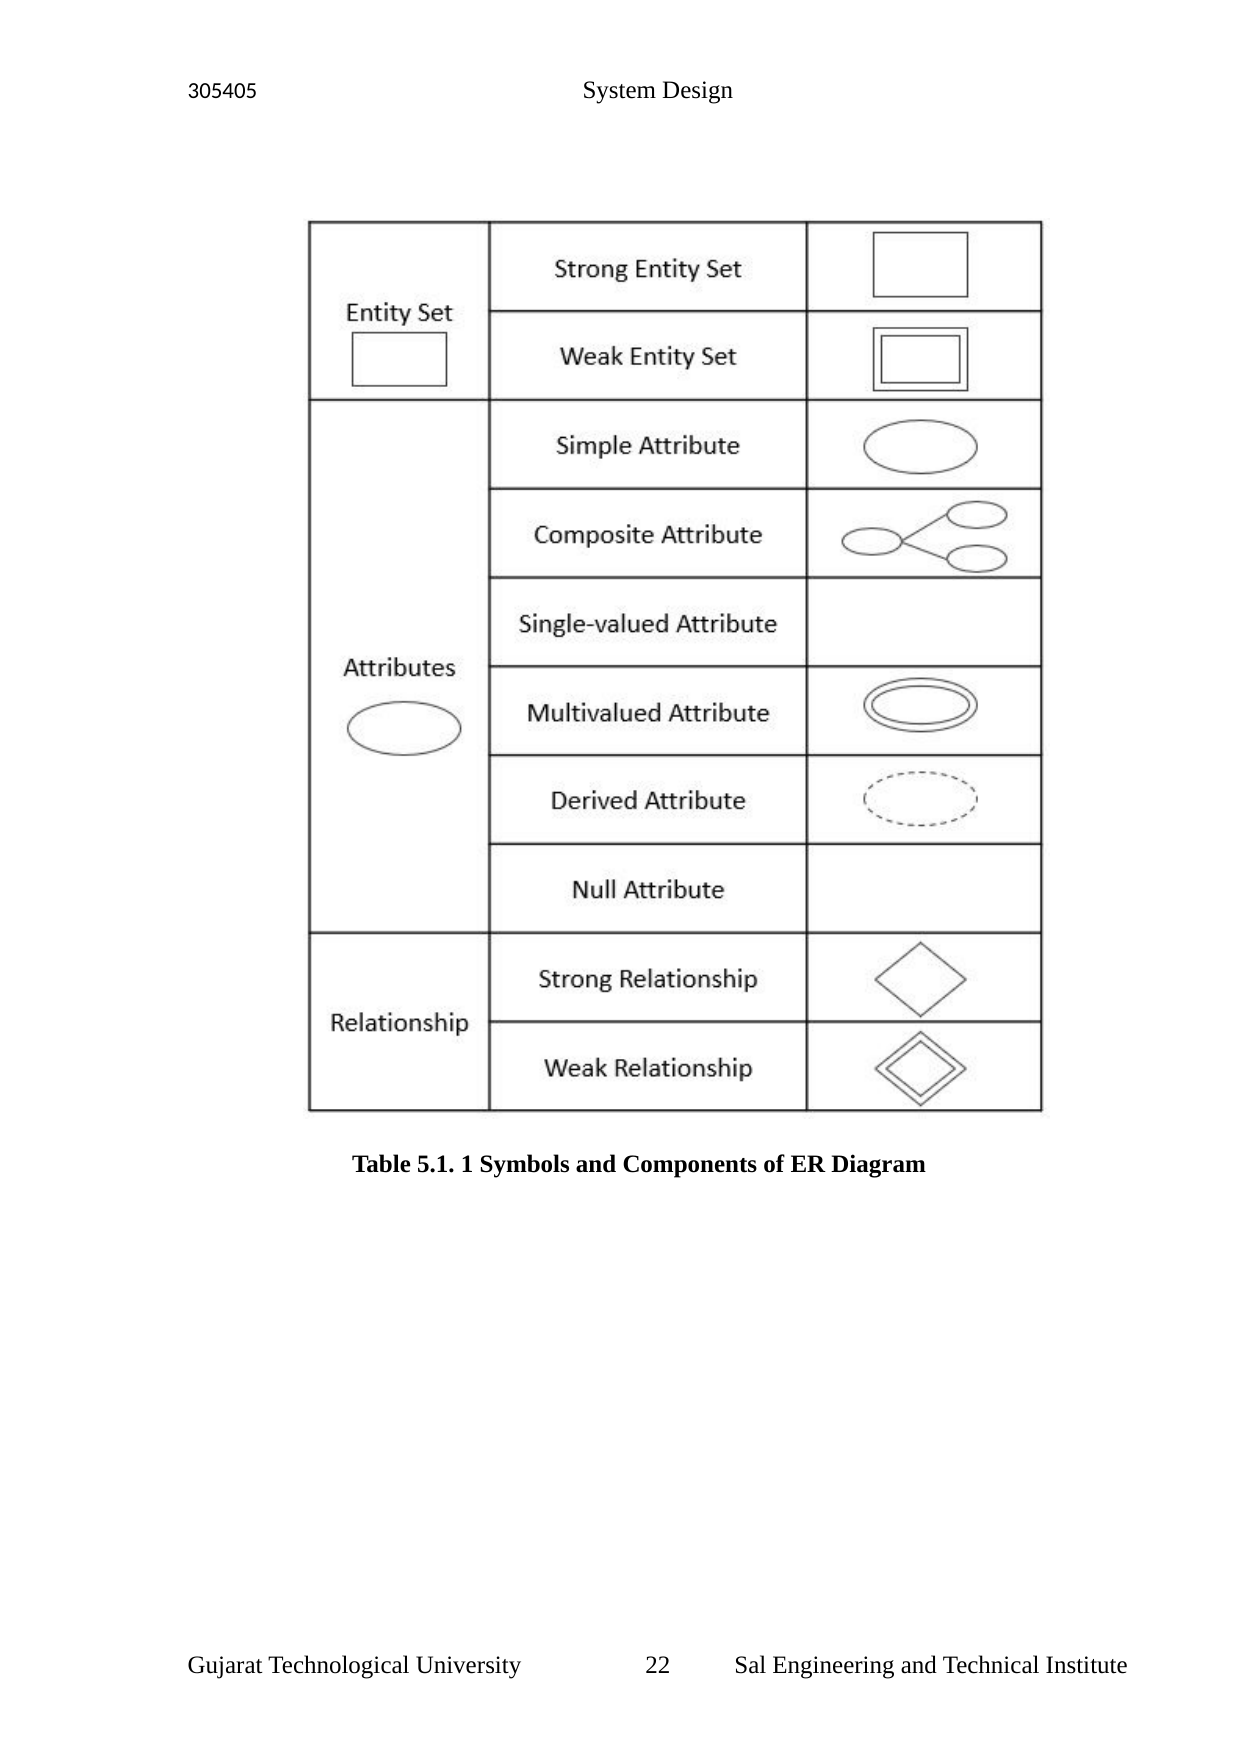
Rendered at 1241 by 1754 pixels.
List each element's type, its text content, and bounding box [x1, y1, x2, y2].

picture [302, 218, 1050, 1119]
